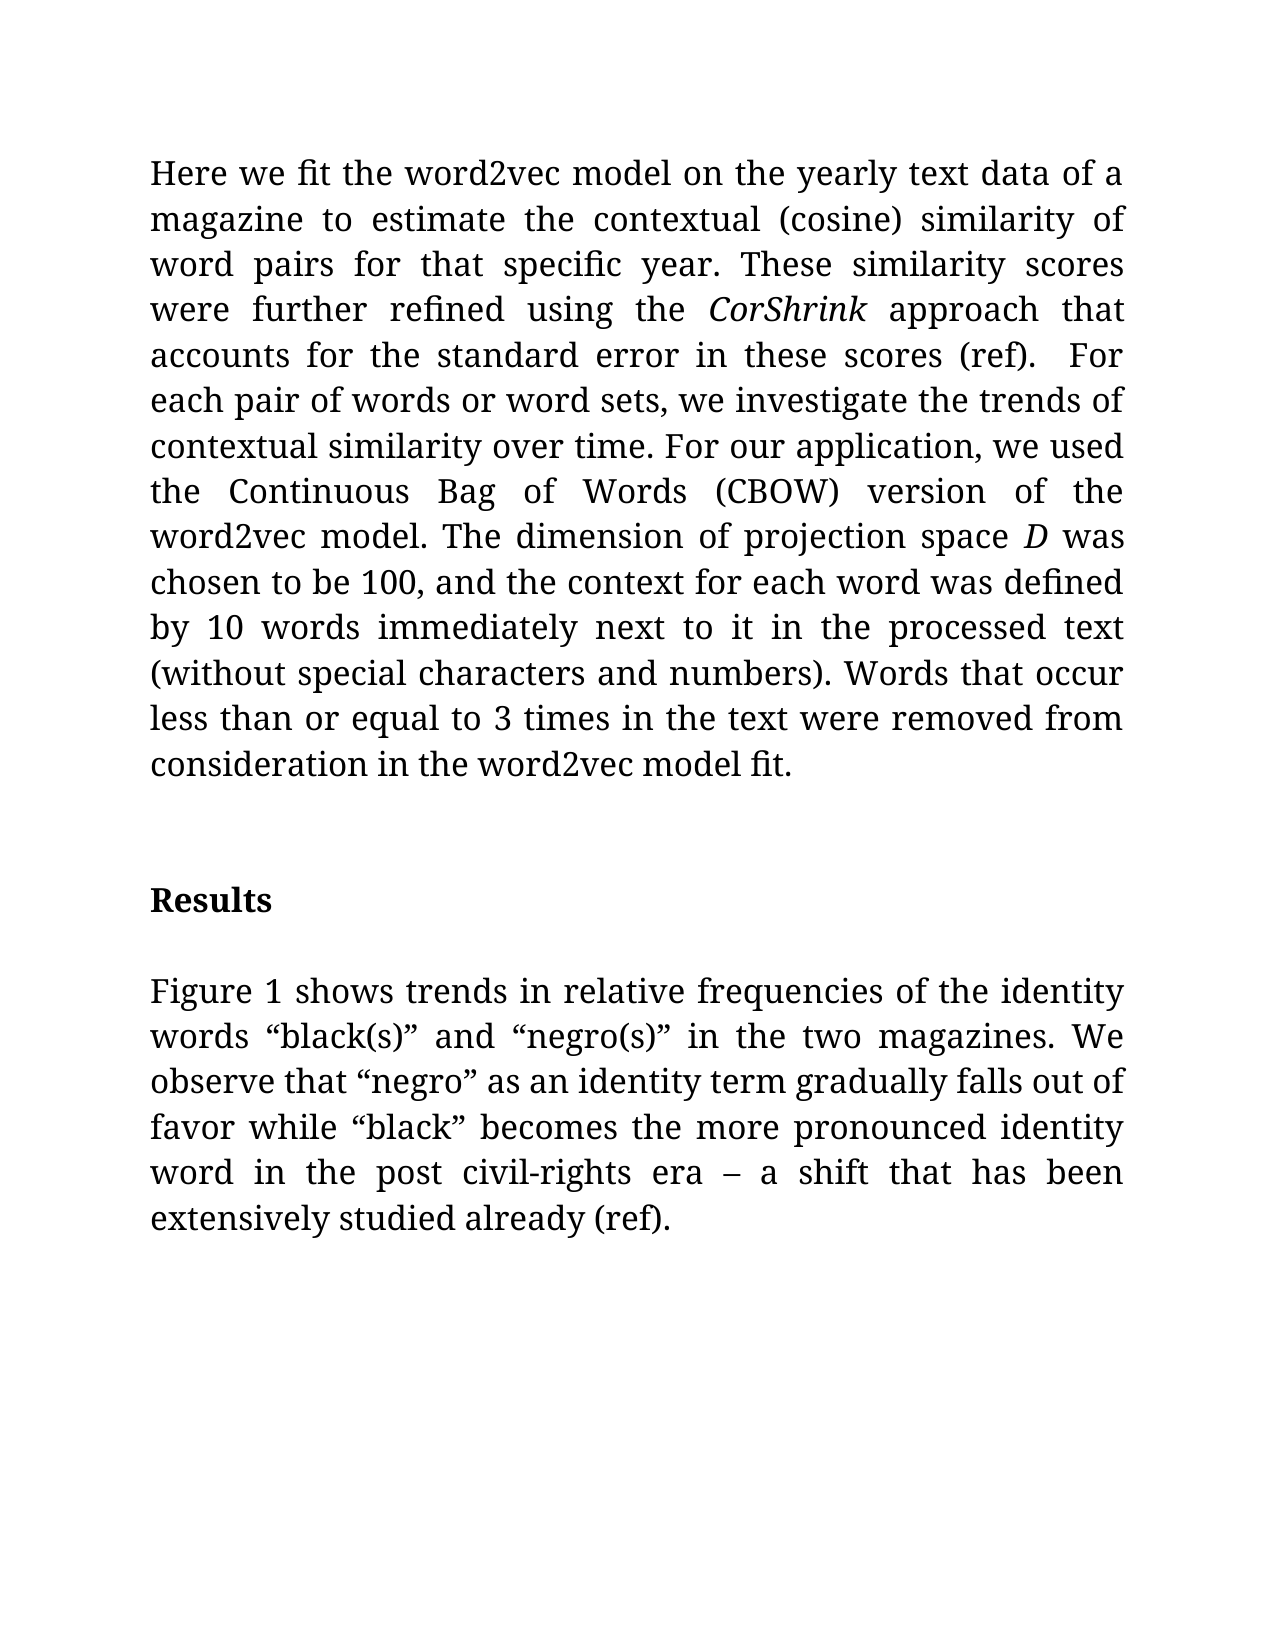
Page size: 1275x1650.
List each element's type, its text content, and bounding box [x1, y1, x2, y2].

text Results [150, 877, 1125, 922]
text Figure 1 shows trends in relative frequencies of the identity words “black(s)” and “negro(s)” in the two magazines. We observe that “negro” as an identity term gradually falls out of favor while “black” becomes the more pronounced identity word in the post civil-rights era – a shift that has been extensively studied already (ref). [150, 967, 1125, 1240]
text Here we fit the word2vec model on the yearly text data of a magazine to estimate the contextual (cosine) similarity of word pairs for that specific year. These similarity scores were further refined using the CorShrink approach that accounts for the standard error in these scores (ref). For each pair of words or word sets, we investigate the trends of contextual similarity over time. For our application, we used the Continuous Bag of Words (CBOW) version of the word2vec model. The dimension of projection space D was chosen to be 100, and the context for each word was defined by 10 words immediately next to it in the processed text (without special characters and numbers). Words that occur less than or equal to 3 times in the text were removed from consideration in the word2vec model fit. [150, 150, 1125, 786]
